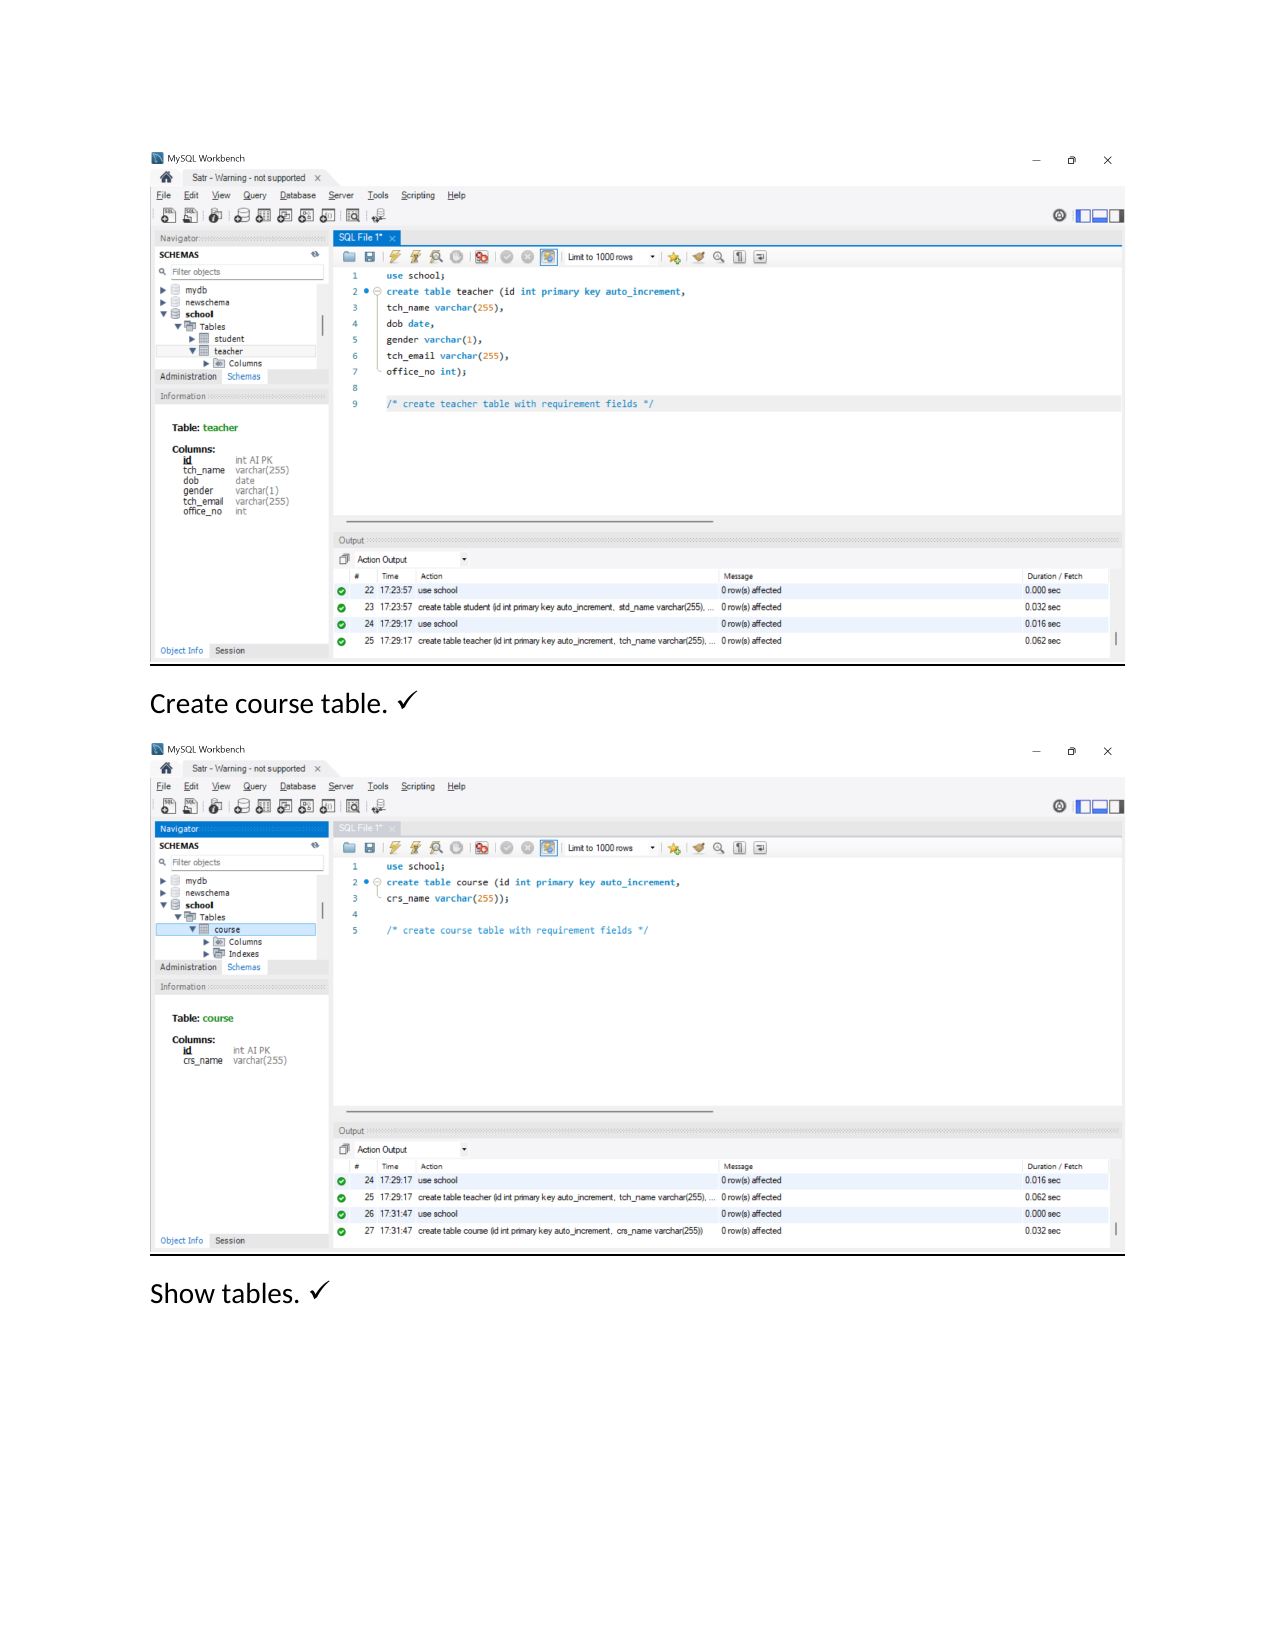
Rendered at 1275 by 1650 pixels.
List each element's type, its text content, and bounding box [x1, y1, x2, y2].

picture [150, 150, 1125, 662]
picture [150, 740, 1125, 1252]
text Create course table. [150, 685, 1125, 721]
text Show tables. [150, 1275, 1125, 1311]
